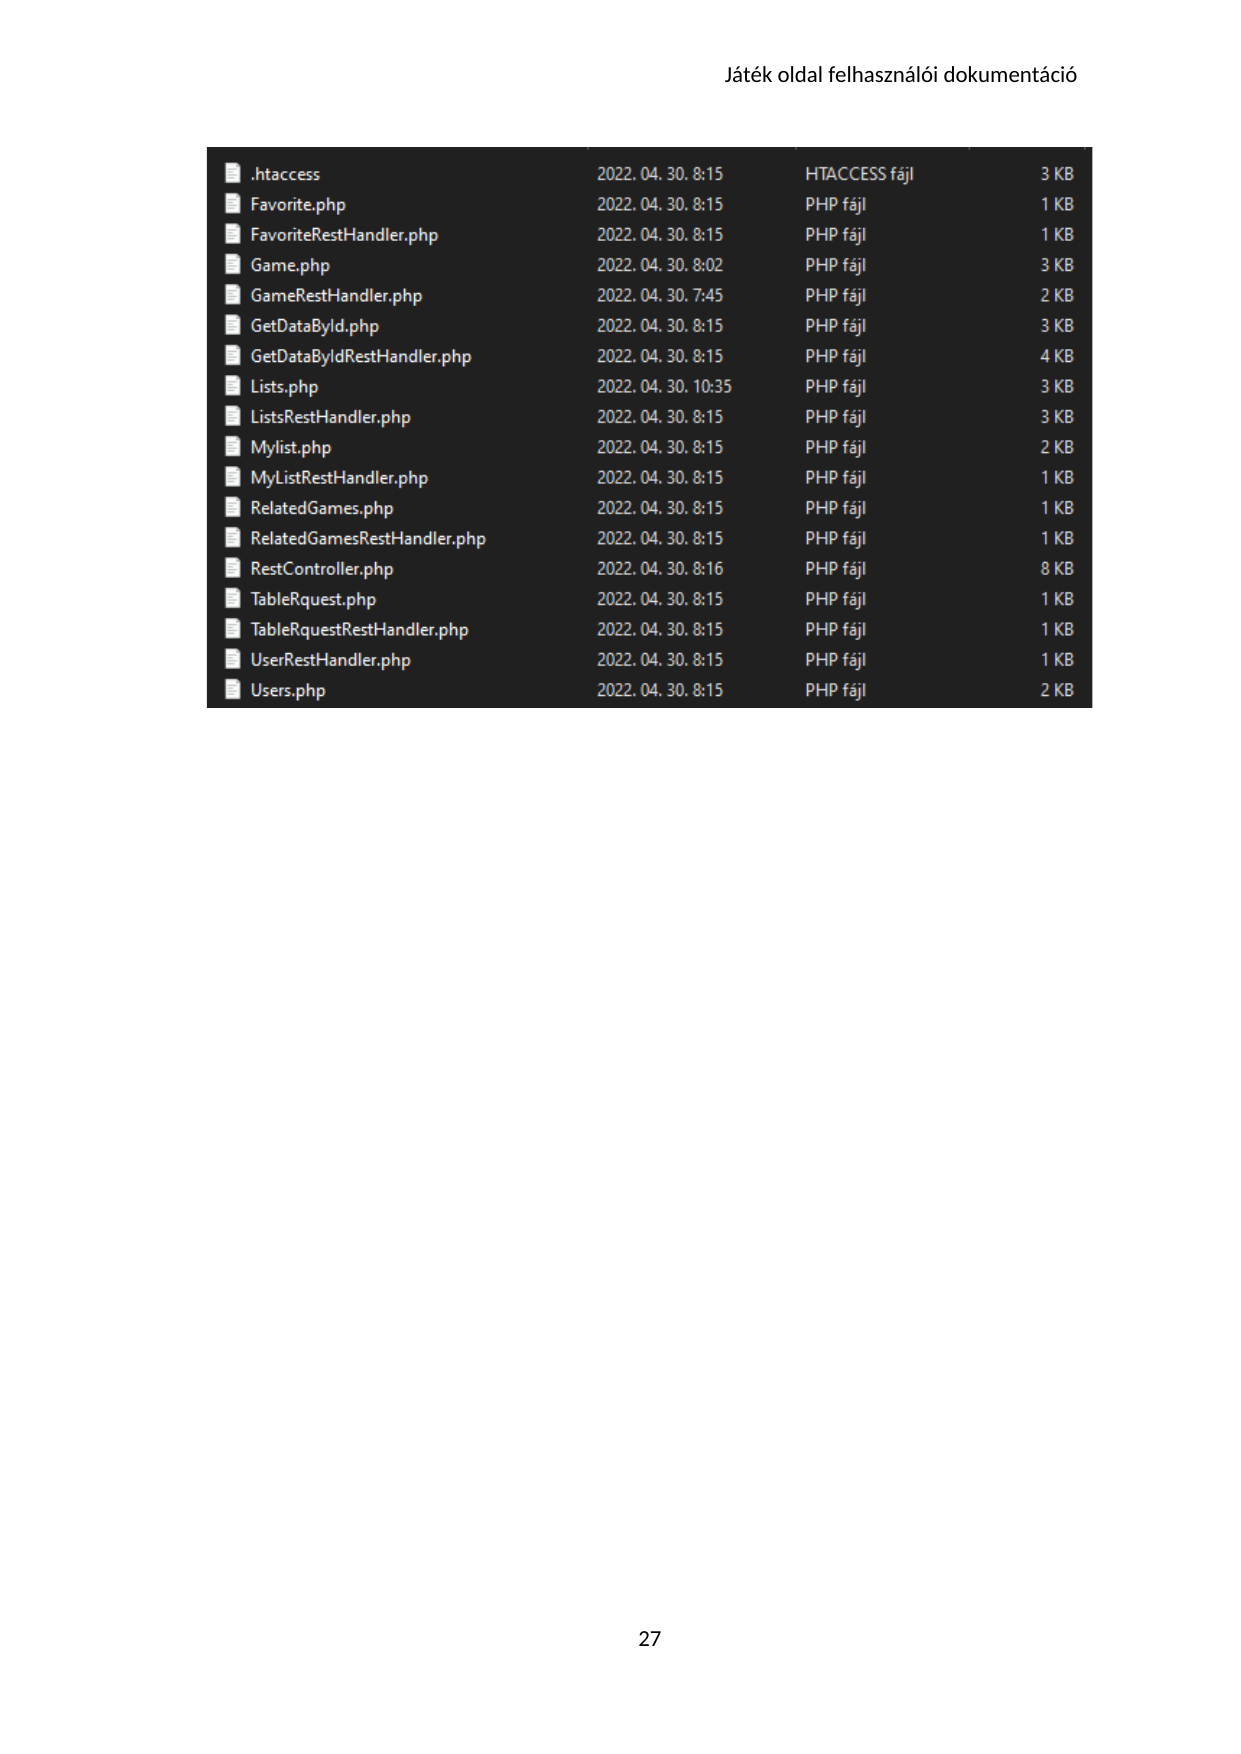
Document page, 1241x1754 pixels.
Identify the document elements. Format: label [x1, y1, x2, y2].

picture [206, 147, 1093, 708]
